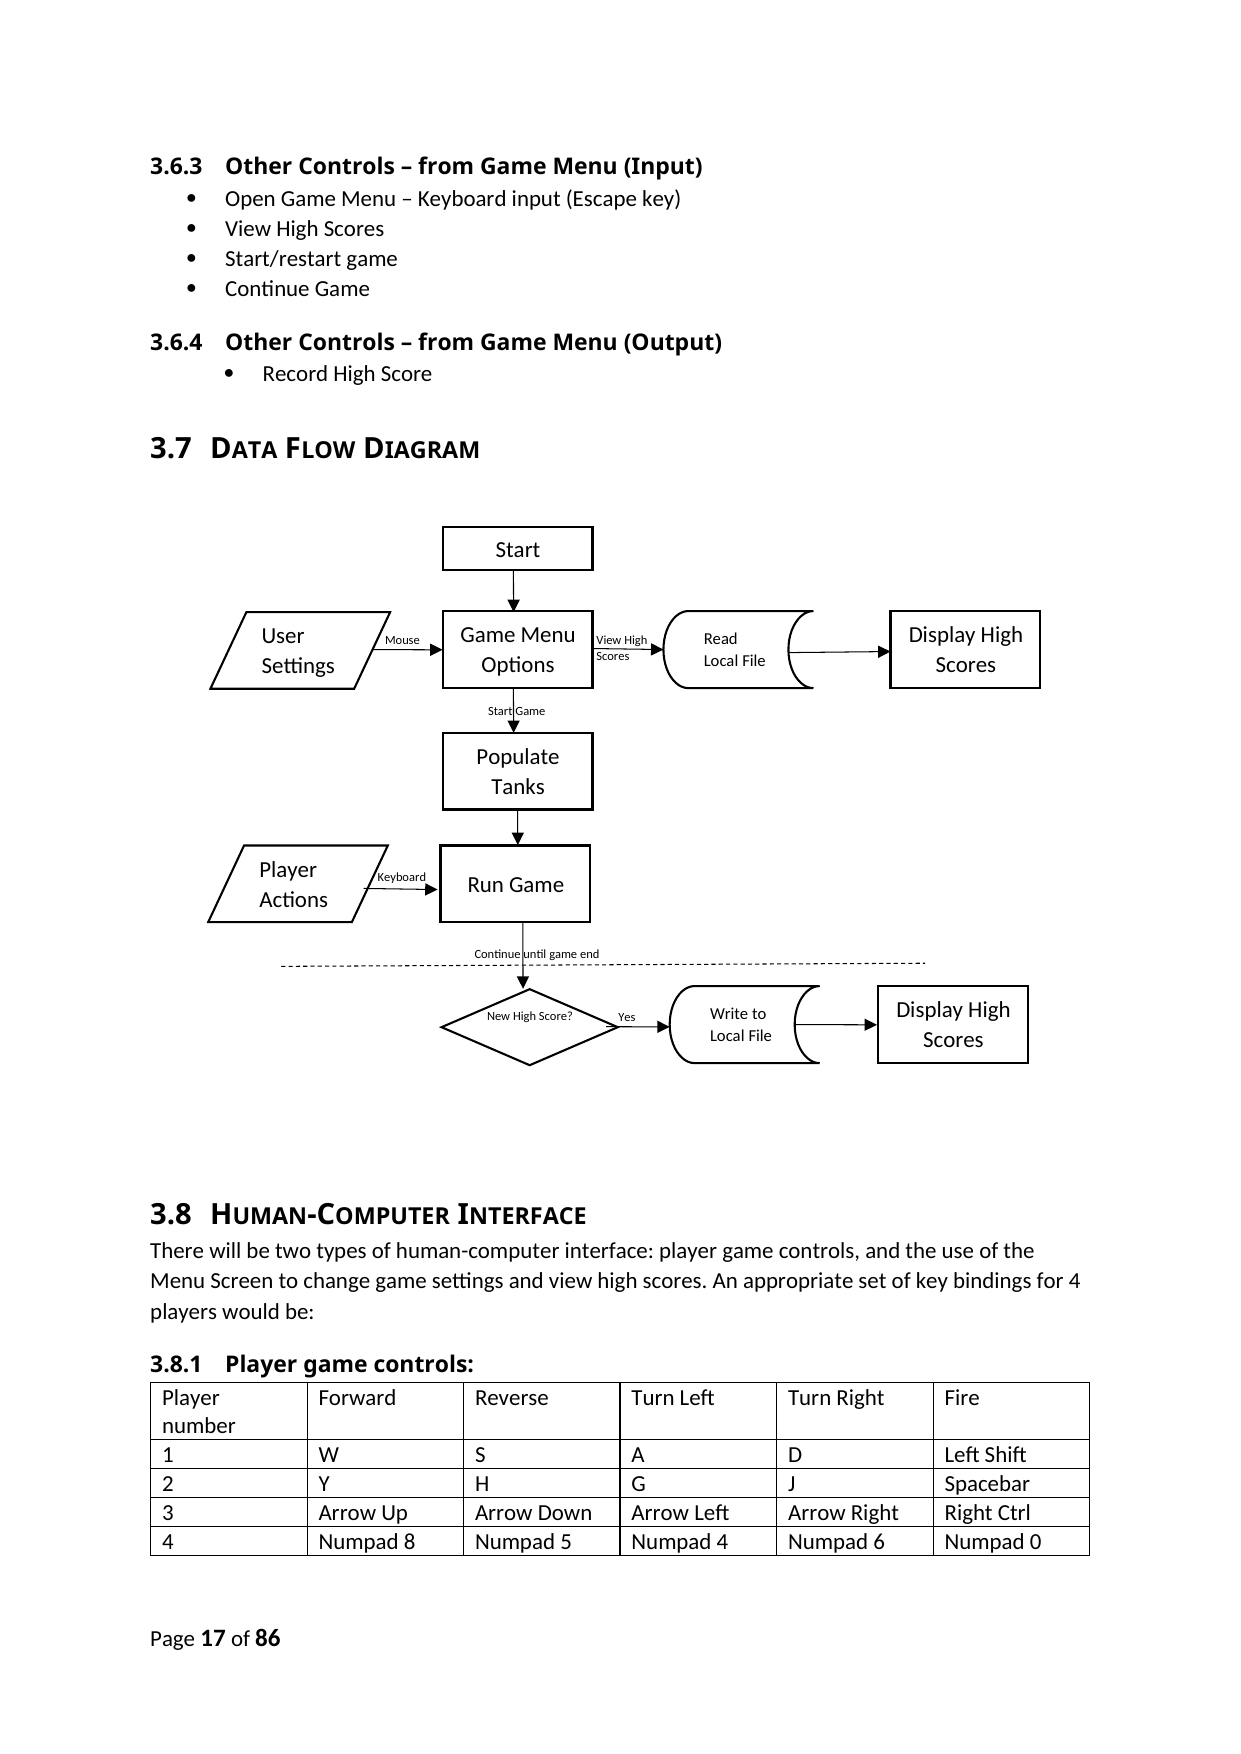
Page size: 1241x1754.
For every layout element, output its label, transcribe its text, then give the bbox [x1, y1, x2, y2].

table_header Forward [308, 1383, 463, 1439]
subtitle Human-Computer Interface [150, 1194, 1090, 1233]
table_cell Spacebar [934, 1469, 1089, 1497]
table_cell 2 [151, 1469, 307, 1497]
table_cell Right Ctrl [934, 1498, 1089, 1526]
table_header Fire [934, 1383, 1089, 1439]
table_cell 4 [151, 1527, 307, 1555]
list Continue Game [187, 274, 1090, 302]
table_cell D [777, 1440, 933, 1468]
table_cell Arrow Down [464, 1498, 619, 1526]
table_cell S [464, 1440, 619, 1468]
table_cell Y [308, 1469, 463, 1497]
subtitle Data Flow Diagram [150, 427, 1090, 467]
table_header Player number [151, 1383, 307, 1439]
table_cell Arrow Right [777, 1498, 933, 1526]
table_cell G [621, 1469, 776, 1497]
table_cell Numpad 4 [621, 1527, 776, 1555]
list Open Game Menu – Keyboard input (Escape key) [187, 184, 1090, 212]
table_cell Arrow Left [621, 1498, 776, 1526]
subtitle Other Controls – from Game Menu (Output) [150, 325, 1090, 357]
table_cell 1 [151, 1440, 307, 1468]
table_header Turn Left [621, 1383, 776, 1439]
table_cell H [464, 1469, 619, 1497]
subtitle Other Controls – from Game Menu (Input) [150, 150, 1090, 181]
table_cell Numpad 8 [308, 1527, 463, 1555]
list Start/restart game [187, 244, 1090, 272]
table_cell Arrow Up [308, 1498, 463, 1526]
text There will be two types of human-computer interface: player game controls, and the use of the Menu Screen to change game settings and view high scores. An appropriate set of key bindings for 4 players would be: [150, 1236, 1090, 1325]
table_cell Numpad 6 [777, 1527, 933, 1555]
table_cell 3 [151, 1498, 307, 1526]
list Record High Score [225, 359, 1090, 387]
table_cell Left Shift [934, 1440, 1089, 1468]
table_header Turn Right [777, 1383, 933, 1439]
list View High Scores [187, 214, 1090, 242]
table_cell Numpad 0 [934, 1527, 1089, 1555]
table_cell J [777, 1469, 933, 1497]
table_cell Numpad 5 [464, 1527, 619, 1555]
table_header Reverse [464, 1383, 619, 1439]
subtitle Player game controls: [150, 1348, 1090, 1379]
table_cell A [621, 1440, 776, 1468]
table_cell W [308, 1440, 463, 1468]
